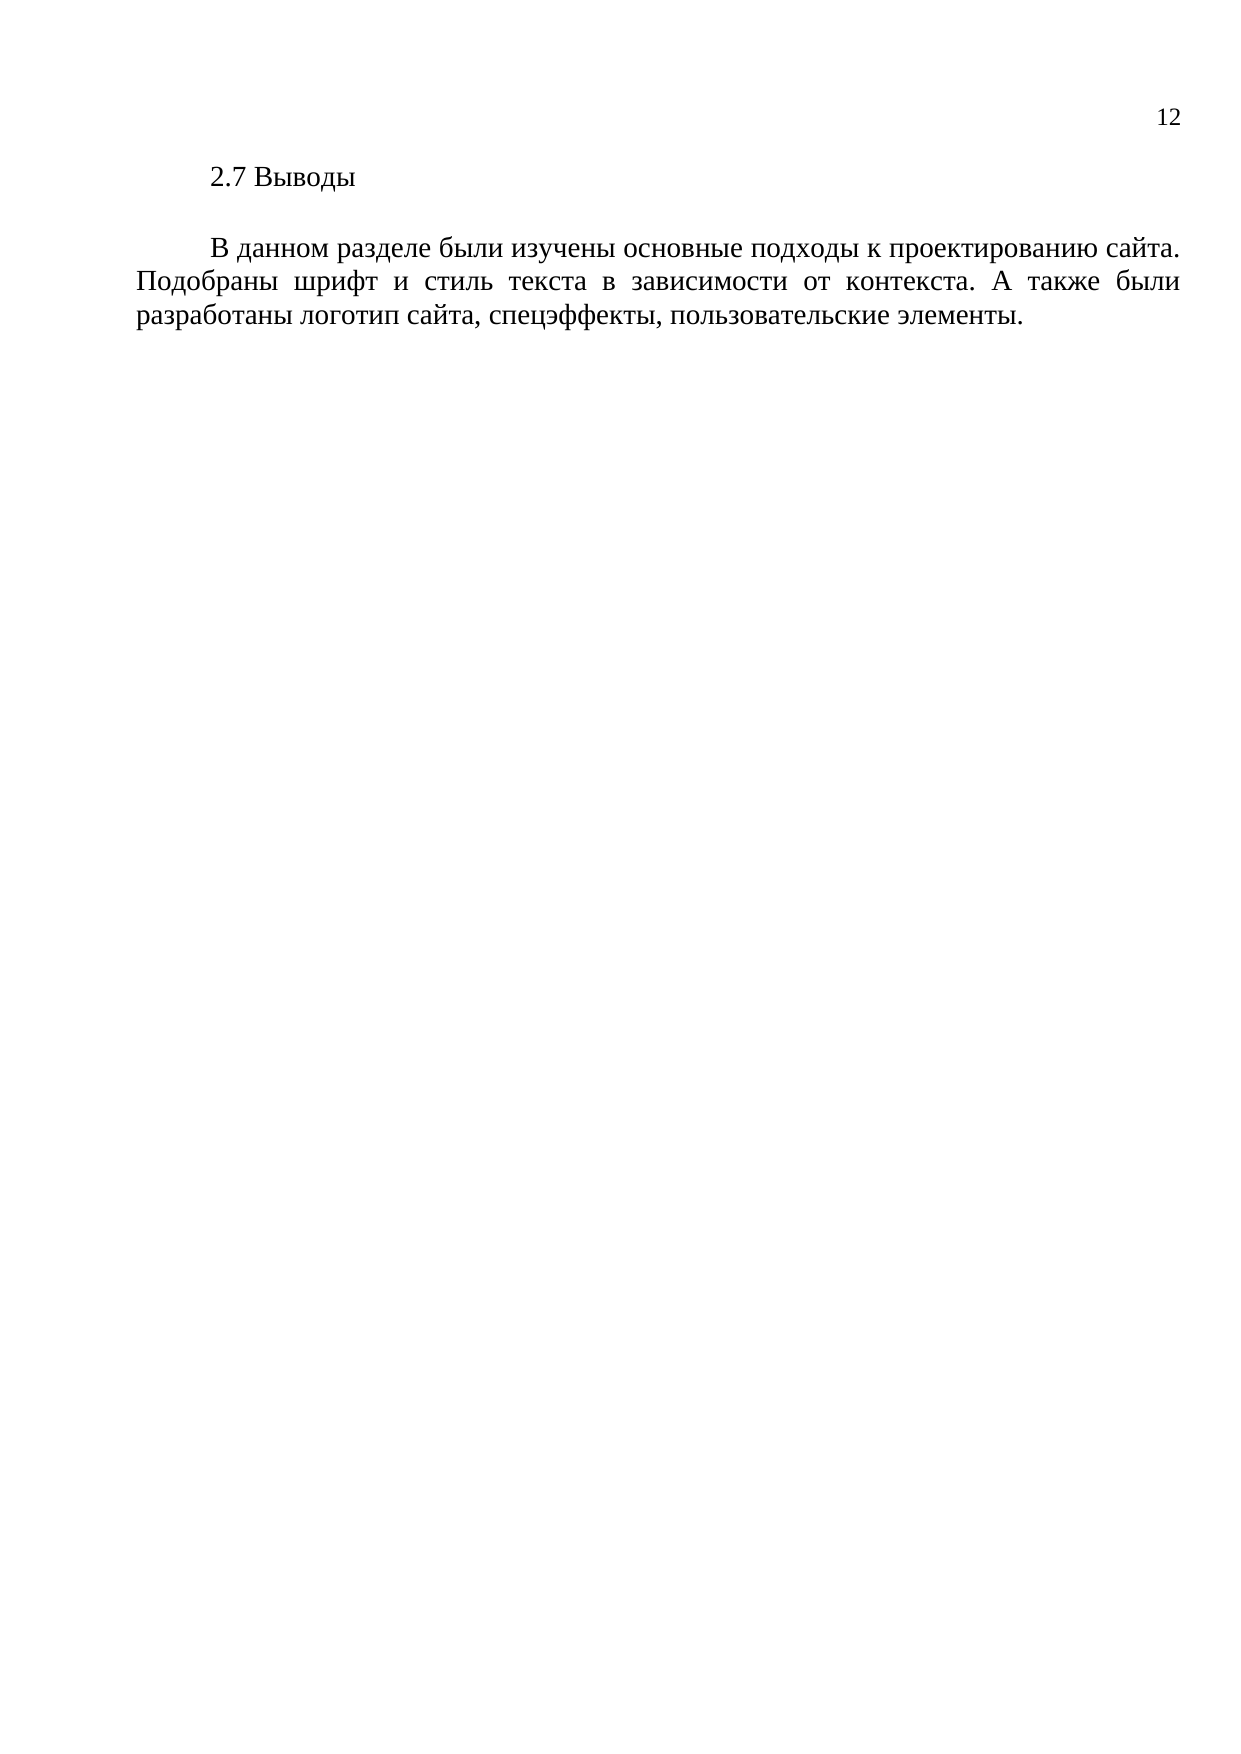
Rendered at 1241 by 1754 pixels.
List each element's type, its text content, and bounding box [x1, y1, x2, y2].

text В данном разделе были изучены основные подходы к проектированию сайта. Подобраны шрифт и стиль текста в зависимости от контекста. А также были разработаны логотип сайта, спецэффекты, пользовательские элементы. [136, 230, 1181, 331]
text 2.7 Выводы [136, 159, 1181, 192]
